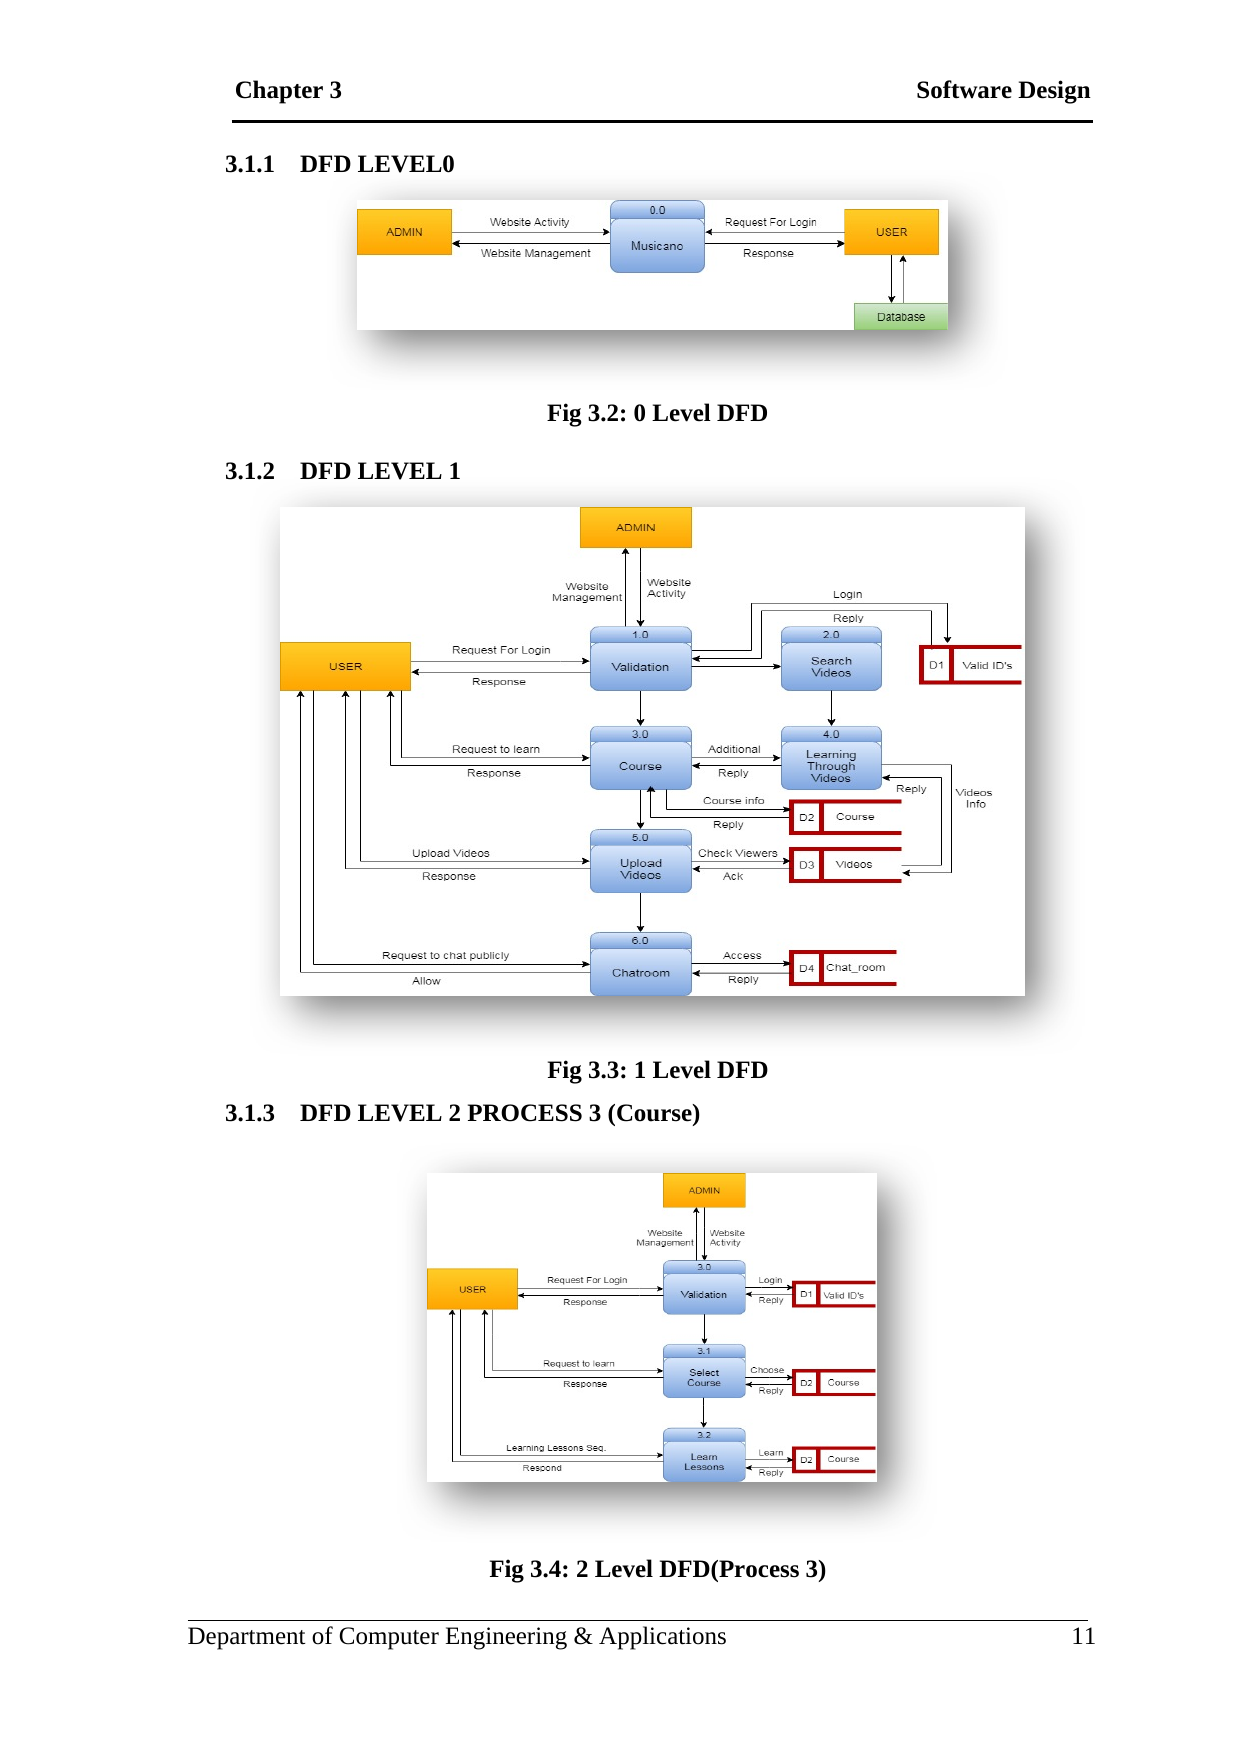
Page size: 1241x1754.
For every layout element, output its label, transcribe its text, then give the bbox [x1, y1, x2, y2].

picture [357, 200, 948, 330]
list DFD LEVEL 2 PROCESS 3 (Course) [225, 1098, 1161, 1127]
text Fig 3.4: 2 Level DFD(Process 3) [226, 1554, 1090, 1582]
text Fig 3.3: 1 Level DFD [226, 1056, 1090, 1084]
list DFD LEVEL0 [225, 149, 1161, 178]
text Fig 3.2: 0 Level DFD [226, 398, 1089, 427]
list DFD LEVEL 1 [225, 456, 1161, 484]
picture [280, 507, 1025, 996]
picture [427, 1173, 877, 1482]
